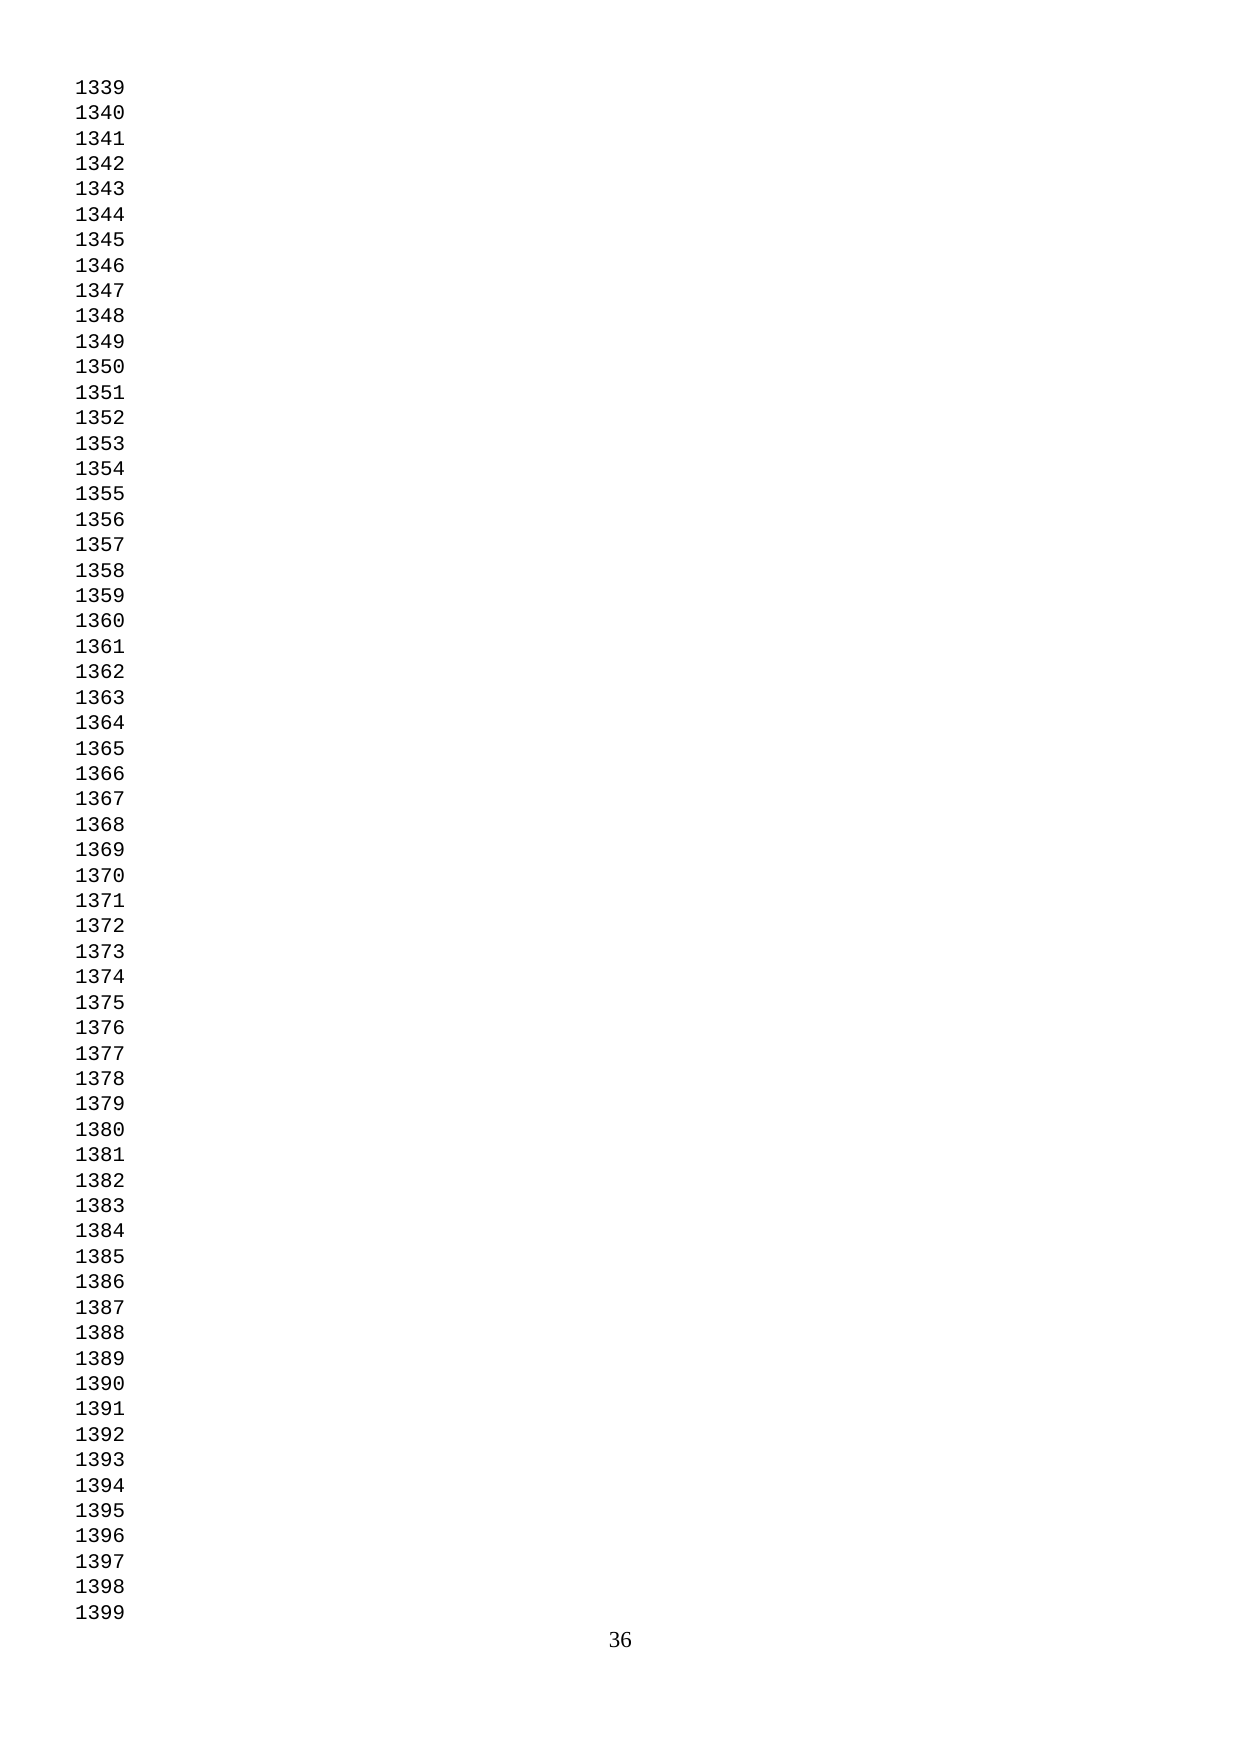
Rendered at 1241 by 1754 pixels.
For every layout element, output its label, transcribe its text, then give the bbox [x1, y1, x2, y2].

text 1353 [75, 431, 1165, 456]
text 1397 [75, 1549, 1165, 1574]
text 1352 [75, 405, 1165, 431]
text 1377 [75, 1041, 1165, 1066]
text 1393 [75, 1447, 1165, 1473]
text 1372 [75, 914, 1165, 939]
text 1362 [75, 659, 1165, 685]
text 1390 [75, 1371, 1165, 1397]
text 1378 [75, 1066, 1165, 1092]
text 1391 [75, 1397, 1165, 1422]
text 1382 [75, 1168, 1165, 1193]
text 1339 [75, 75, 1165, 100]
text 1368 [75, 812, 1165, 837]
text 1360 [75, 609, 1165, 634]
text 1358 [75, 558, 1165, 583]
text 1340 [75, 100, 1165, 126]
text 1357 [75, 532, 1165, 558]
text 1383 [75, 1193, 1165, 1219]
text 1381 [75, 1142, 1165, 1168]
text 1361 [75, 634, 1165, 659]
text 1355 [75, 482, 1165, 507]
text 1387 [75, 1295, 1165, 1320]
text 1375 [75, 990, 1165, 1015]
text 1388 [75, 1320, 1165, 1346]
text 1386 [75, 1269, 1165, 1295]
text 1350 [75, 354, 1165, 380]
text 1399 [75, 1600, 1165, 1625]
text 1395 [75, 1498, 1165, 1524]
text 1359 [75, 583, 1165, 609]
text 1364 [75, 710, 1165, 736]
text 1356 [75, 507, 1165, 532]
text 1366 [75, 761, 1165, 787]
text 1344 [75, 202, 1165, 227]
text 1370 [75, 863, 1165, 888]
text 1348 [75, 304, 1165, 329]
text 1347 [75, 278, 1165, 304]
text 1385 [75, 1244, 1165, 1269]
text 1373 [75, 939, 1165, 964]
text 1363 [75, 685, 1165, 710]
text 1392 [75, 1422, 1165, 1447]
text 1389 [75, 1346, 1165, 1371]
text 1346 [75, 253, 1165, 278]
text 1345 [75, 227, 1165, 253]
text 1351 [75, 380, 1165, 405]
text 1384 [75, 1219, 1165, 1244]
text 1374 [75, 964, 1165, 990]
text 1367 [75, 787, 1165, 812]
text 1341 [75, 126, 1165, 151]
text 1349 [75, 329, 1165, 354]
text 1343 [75, 177, 1165, 202]
text 1380 [75, 1117, 1165, 1142]
text 1369 [75, 837, 1165, 863]
text 1365 [75, 736, 1165, 761]
text 1396 [75, 1524, 1165, 1549]
text 1394 [75, 1473, 1165, 1498]
text 1376 [75, 1015, 1165, 1041]
text 1379 [75, 1092, 1165, 1117]
text 1342 [75, 151, 1165, 177]
text 1398 [75, 1574, 1165, 1600]
text 1371 [75, 888, 1165, 914]
text 1354 [75, 456, 1165, 482]
